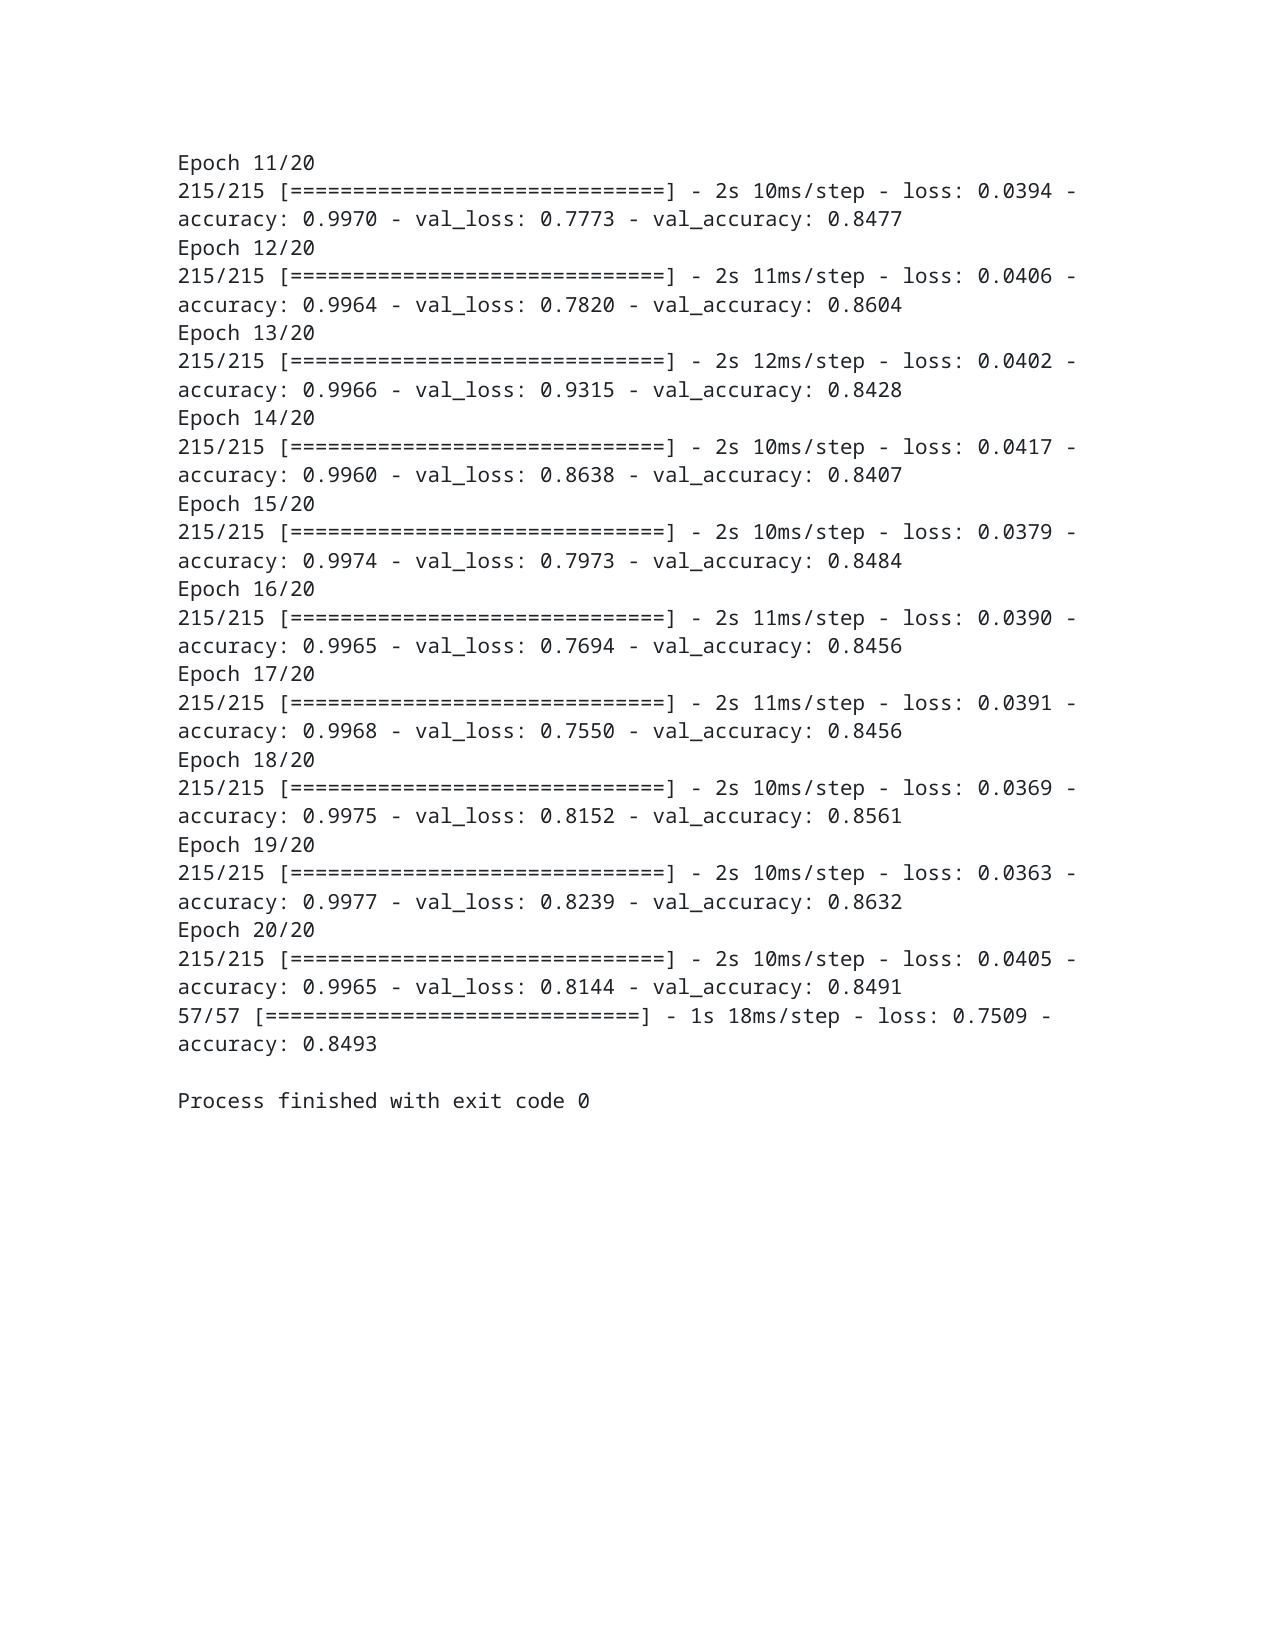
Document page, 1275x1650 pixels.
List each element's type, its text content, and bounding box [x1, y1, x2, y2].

text Epoch 20/20 [177, 915, 1098, 944]
text Epoch 18/20 [177, 745, 1098, 773]
text 57/57 [==============================] - 1s 18ms/step - loss: 0.7509 - accuracy: 0.8493 [177, 1001, 1098, 1058]
text Epoch 14/20 [177, 403, 1098, 432]
text 215/215 [==============================] - 2s 10ms/step - loss: 0.0405 - accuracy: 0.9965 - val_loss: 0.8144 - val_accuracy: 0.8491 [177, 944, 1098, 1001]
text 215/215 [==============================] - 2s 10ms/step - loss: 0.0417 - accuracy: 0.9960 - val_loss: 0.8638 - val_accuracy: 0.8407 [177, 432, 1098, 489]
text Process finished with exit code 0 [177, 1086, 1098, 1114]
text Epoch 12/20 [177, 233, 1098, 261]
text Epoch 16/20 [177, 574, 1098, 603]
text Epoch 11/20 [177, 148, 1098, 176]
text 215/215 [==============================] - 2s 10ms/step - loss: 0.0369 - accuracy: 0.9975 - val_loss: 0.8152 - val_accuracy: 0.8561 [177, 773, 1098, 830]
text 215/215 [==============================] - 2s 11ms/step - loss: 0.0390 - accuracy: 0.9965 - val_loss: 0.7694 - val_accuracy: 0.8456 [177, 603, 1098, 659]
text Epoch 17/20 [177, 659, 1098, 688]
text 215/215 [==============================] - 2s 10ms/step - loss: 0.0379 - accuracy: 0.9974 - val_loss: 0.7973 - val_accuracy: 0.8484 [177, 517, 1098, 574]
text 215/215 [==============================] - 2s 11ms/step - loss: 0.0391 - accuracy: 0.9968 - val_loss: 0.7550 - val_accuracy: 0.8456 [177, 688, 1098, 745]
text 215/215 [==============================] - 2s 11ms/step - loss: 0.0406 - accuracy: 0.9964 - val_loss: 0.7820 - val_accuracy: 0.8604 [177, 261, 1098, 318]
text Epoch 19/20 [177, 830, 1098, 858]
text 215/215 [==============================] - 2s 10ms/step - loss: 0.0394 - accuracy: 0.9970 - val_loss: 0.7773 - val_accuracy: 0.8477 [177, 176, 1098, 233]
text Epoch 13/20 [177, 318, 1098, 347]
text 215/215 [==============================] - 2s 12ms/step - loss: 0.0402 - accuracy: 0.9966 - val_loss: 0.9315 - val_accuracy: 0.8428 [177, 347, 1098, 403]
text 215/215 [==============================] - 2s 10ms/step - loss: 0.0363 - accuracy: 0.9977 - val_loss: 0.8239 - val_accuracy: 0.8632 [177, 858, 1098, 915]
text Epoch 15/20 [177, 489, 1098, 517]
